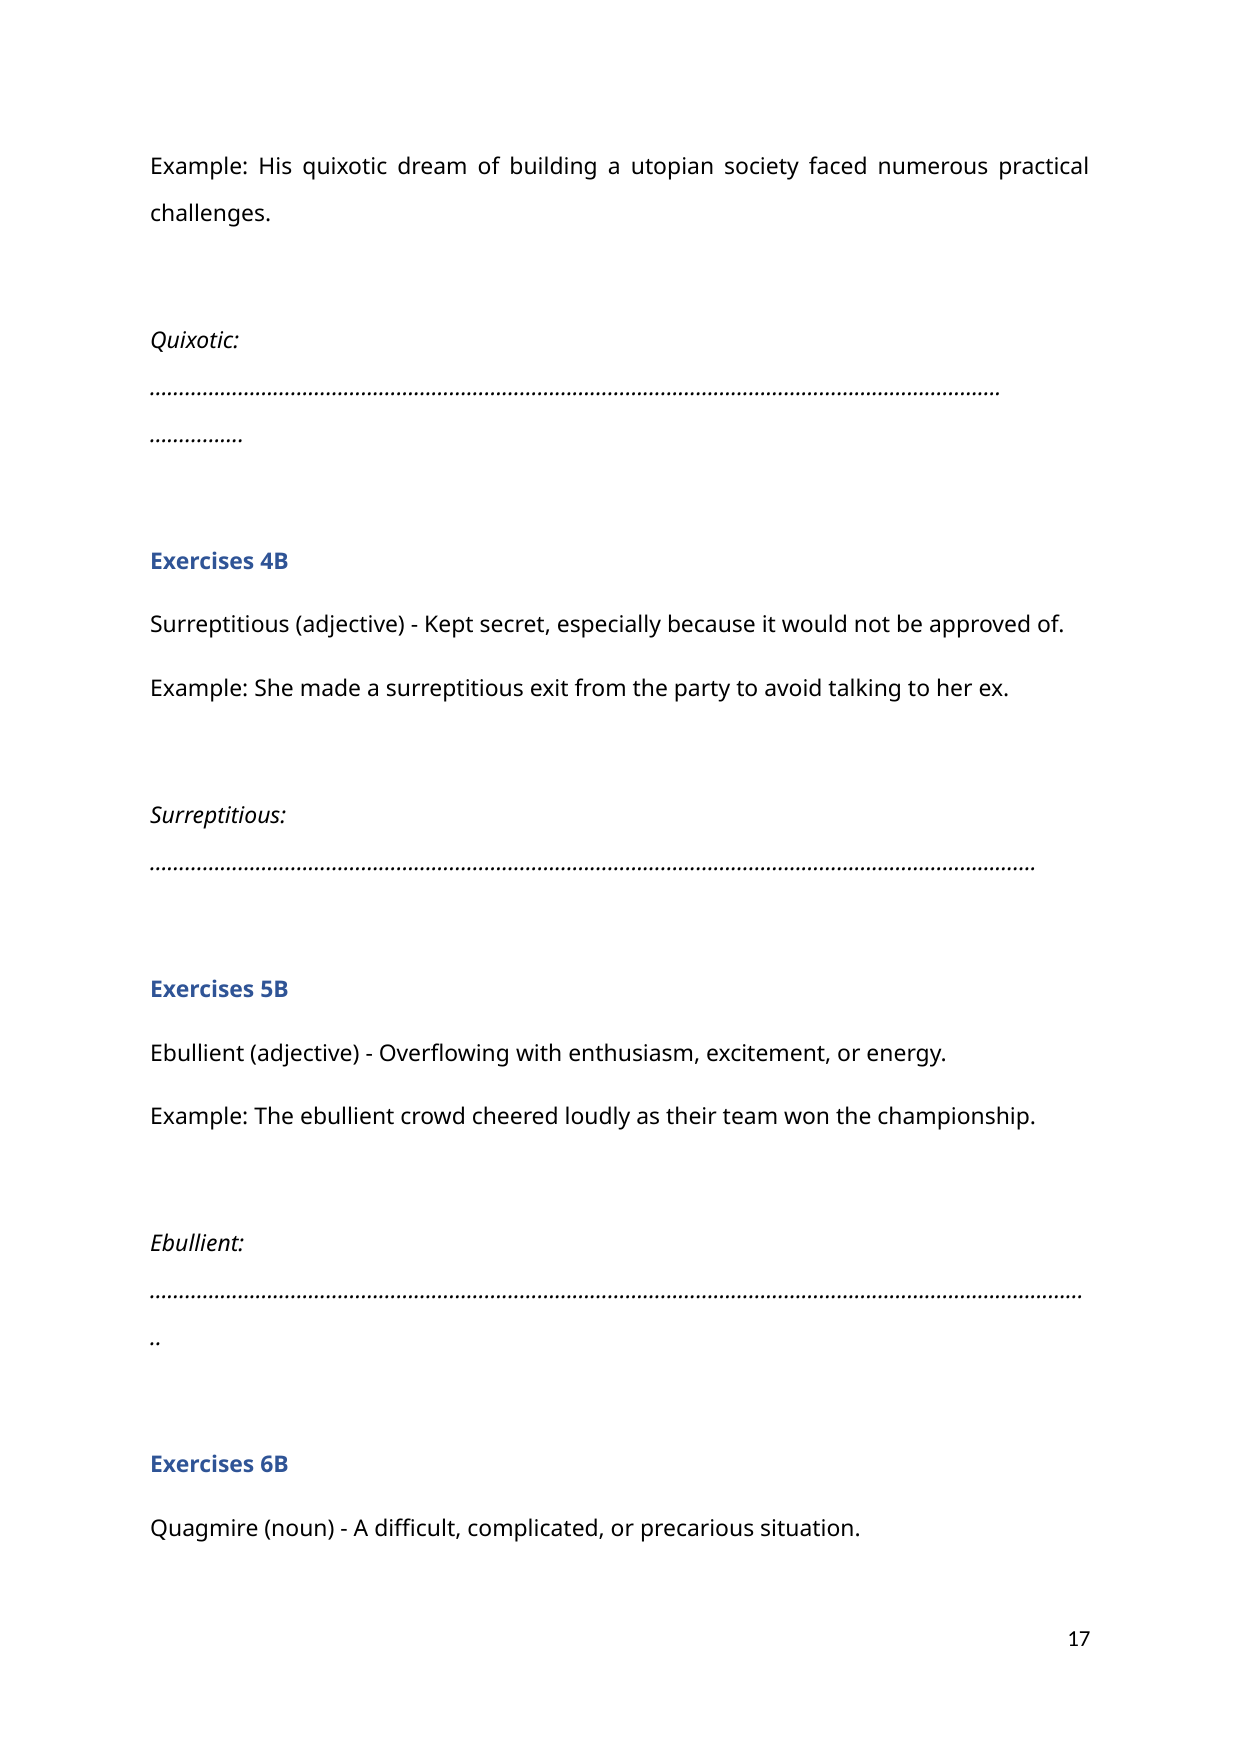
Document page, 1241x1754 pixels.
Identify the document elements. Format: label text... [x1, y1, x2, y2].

text Example: She made a surreptitious exit from the party to avoid talking to her ex. [150, 672, 1090, 703]
text Surreptitious: ……………………………………………………………………………………………………………………………………. [150, 799, 1090, 877]
text Example: His quixotic dream of building a utopian society faced numerous practical challenges. [150, 150, 1090, 228]
text Exercises 5B [150, 973, 1090, 1004]
text Quagmire (noun) - A difficult, complicated, or precarious situation. [150, 1511, 1090, 1543]
text Quixotic: ……………………………………………………………………………………………………………………………….……………. [150, 324, 1090, 449]
text Ebullient: …………………………………………………………………………………………………………………………………………….. [150, 1227, 1090, 1352]
text Example: The ebullient crowd cheered loudly as their team won the championship. [150, 1100, 1090, 1131]
text Exercises 6B [150, 1448, 1090, 1479]
text Exercises 4B [150, 545, 1090, 576]
text Ebullient (adjective) - Overflowing with enthusiasm, excitement, or energy. [150, 1036, 1090, 1068]
text Surreptitious (adjective) - Kept secret, especially because it would not be approved of. [150, 608, 1090, 639]
